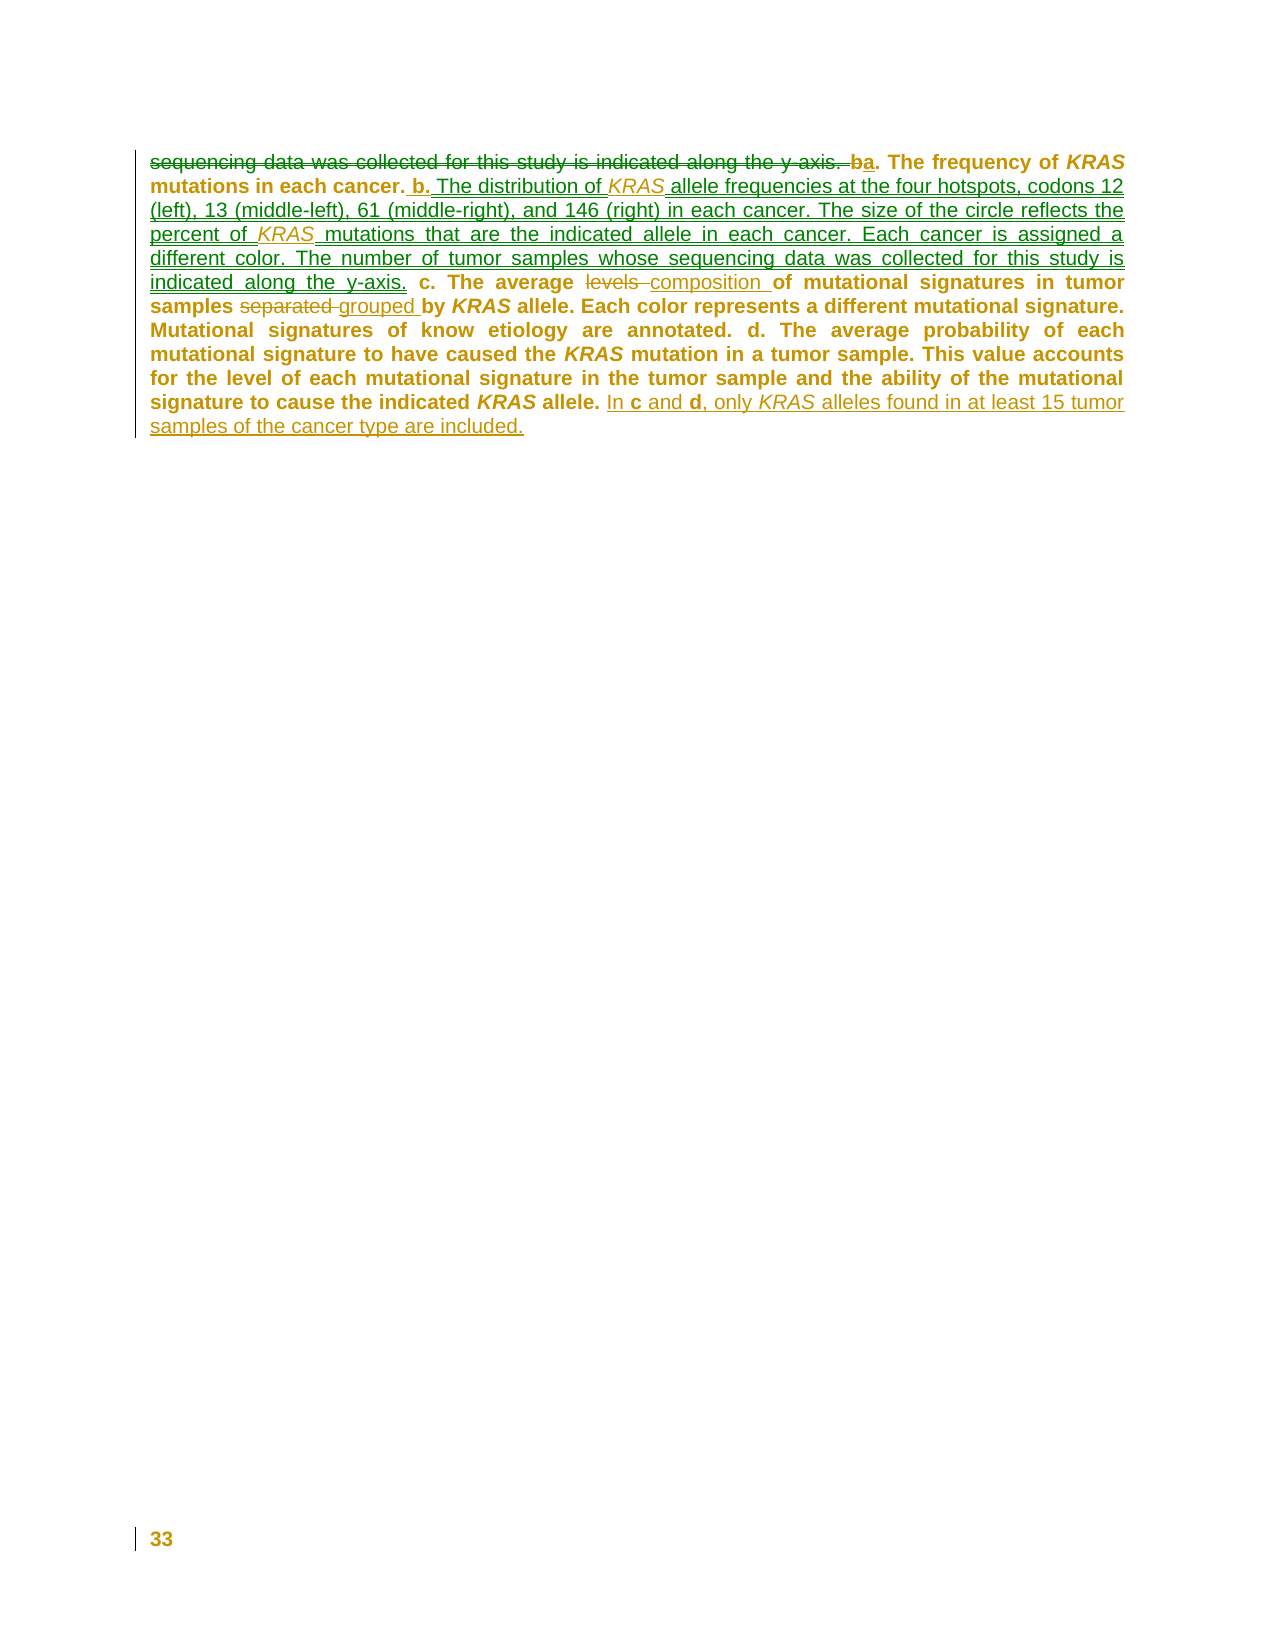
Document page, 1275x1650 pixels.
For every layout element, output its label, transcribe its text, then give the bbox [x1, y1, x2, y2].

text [150, 150, 1125, 218]
